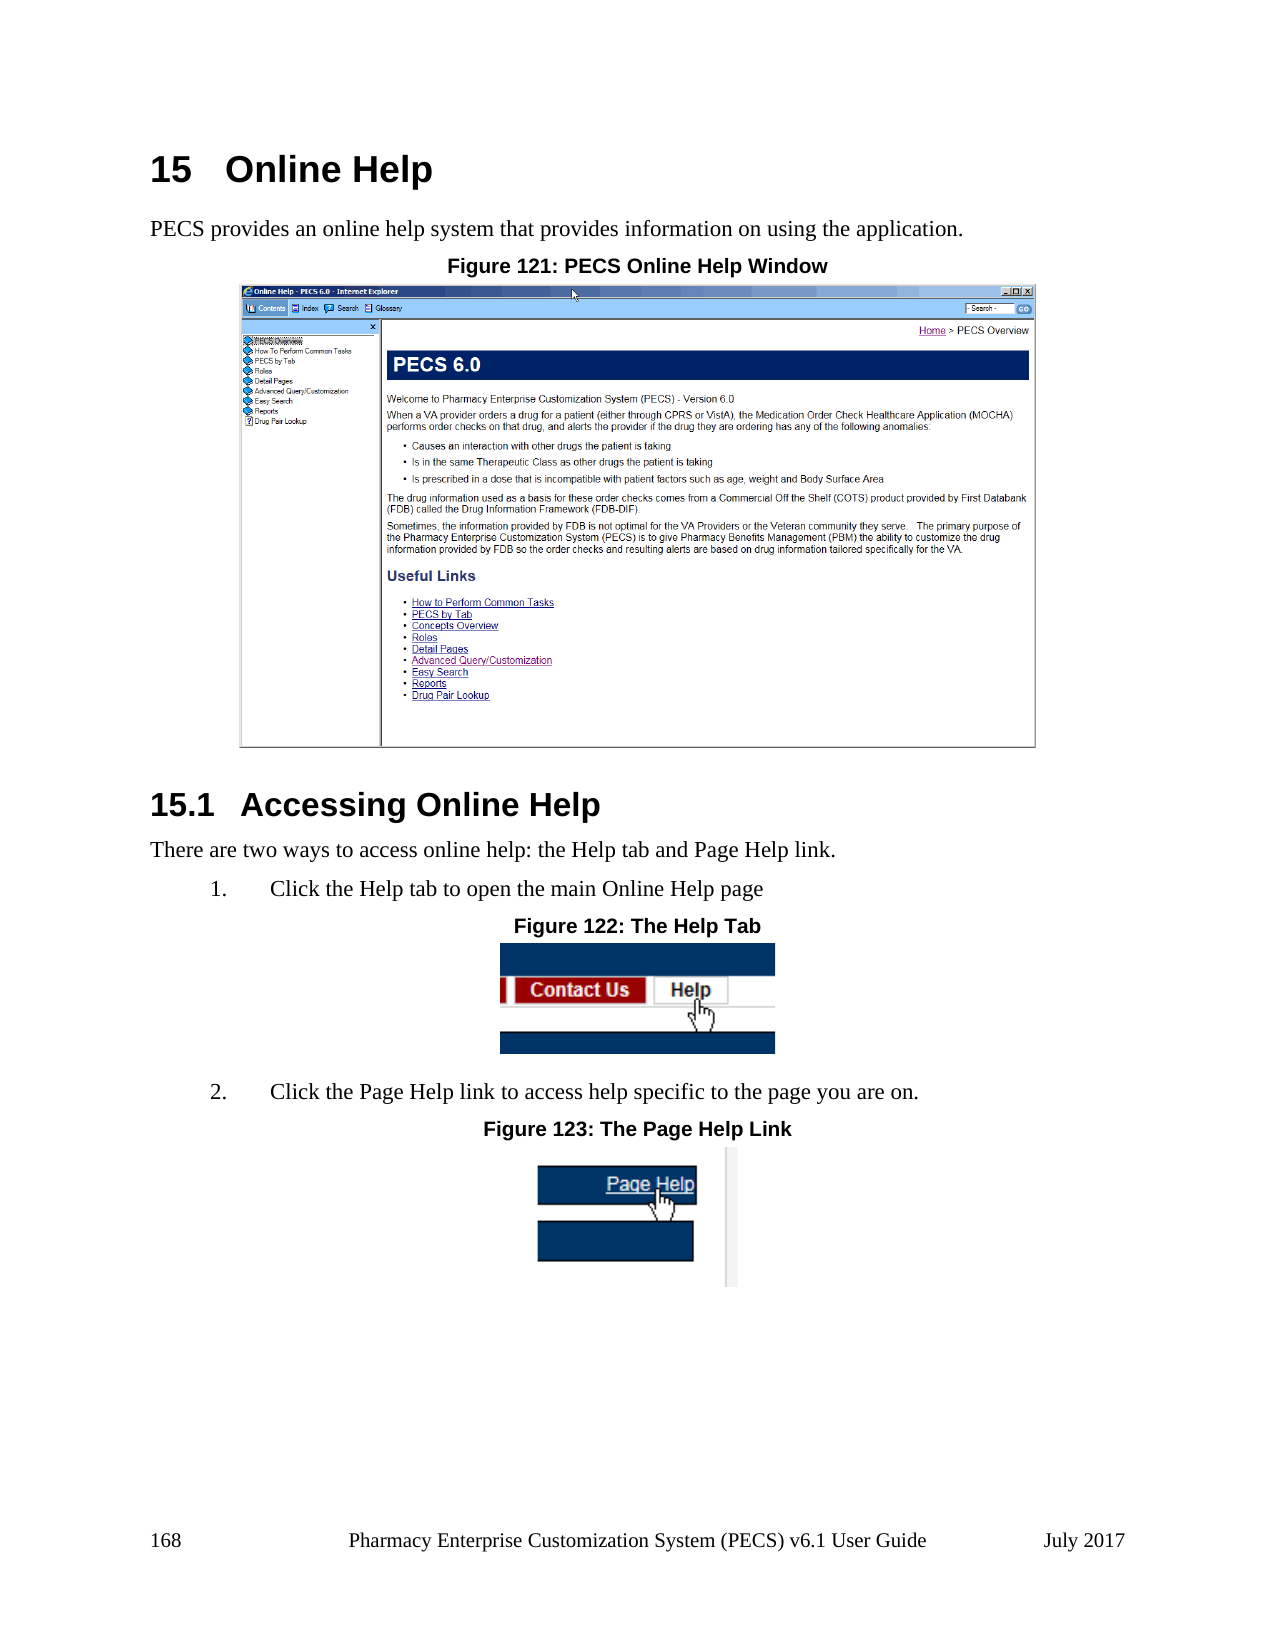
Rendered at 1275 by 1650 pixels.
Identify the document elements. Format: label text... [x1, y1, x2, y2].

text Click the Help tab to open the main Online Help page [210, 875, 1125, 901]
text Click the Page Help link to access help specific to the page you are on. [210, 1078, 1125, 1105]
text Figure 121: PECS Online Help Window [150, 254, 1125, 278]
picture [239, 284, 1036, 748]
subtitle Online Help [150, 147, 1125, 190]
subtitle Accessing Online Help [150, 785, 1125, 823]
text PECS provides an online help system that provides information on using the application. [150, 215, 1125, 241]
text Figure 123: The Page Help Link [150, 1117, 1125, 1141]
text Figure 122: The Help Tab [150, 914, 1125, 938]
text There are two ways to access online help: the Help tab and Page Help link. [150, 836, 1125, 862]
picture [500, 943, 775, 1054]
picture [537, 1147, 738, 1287]
